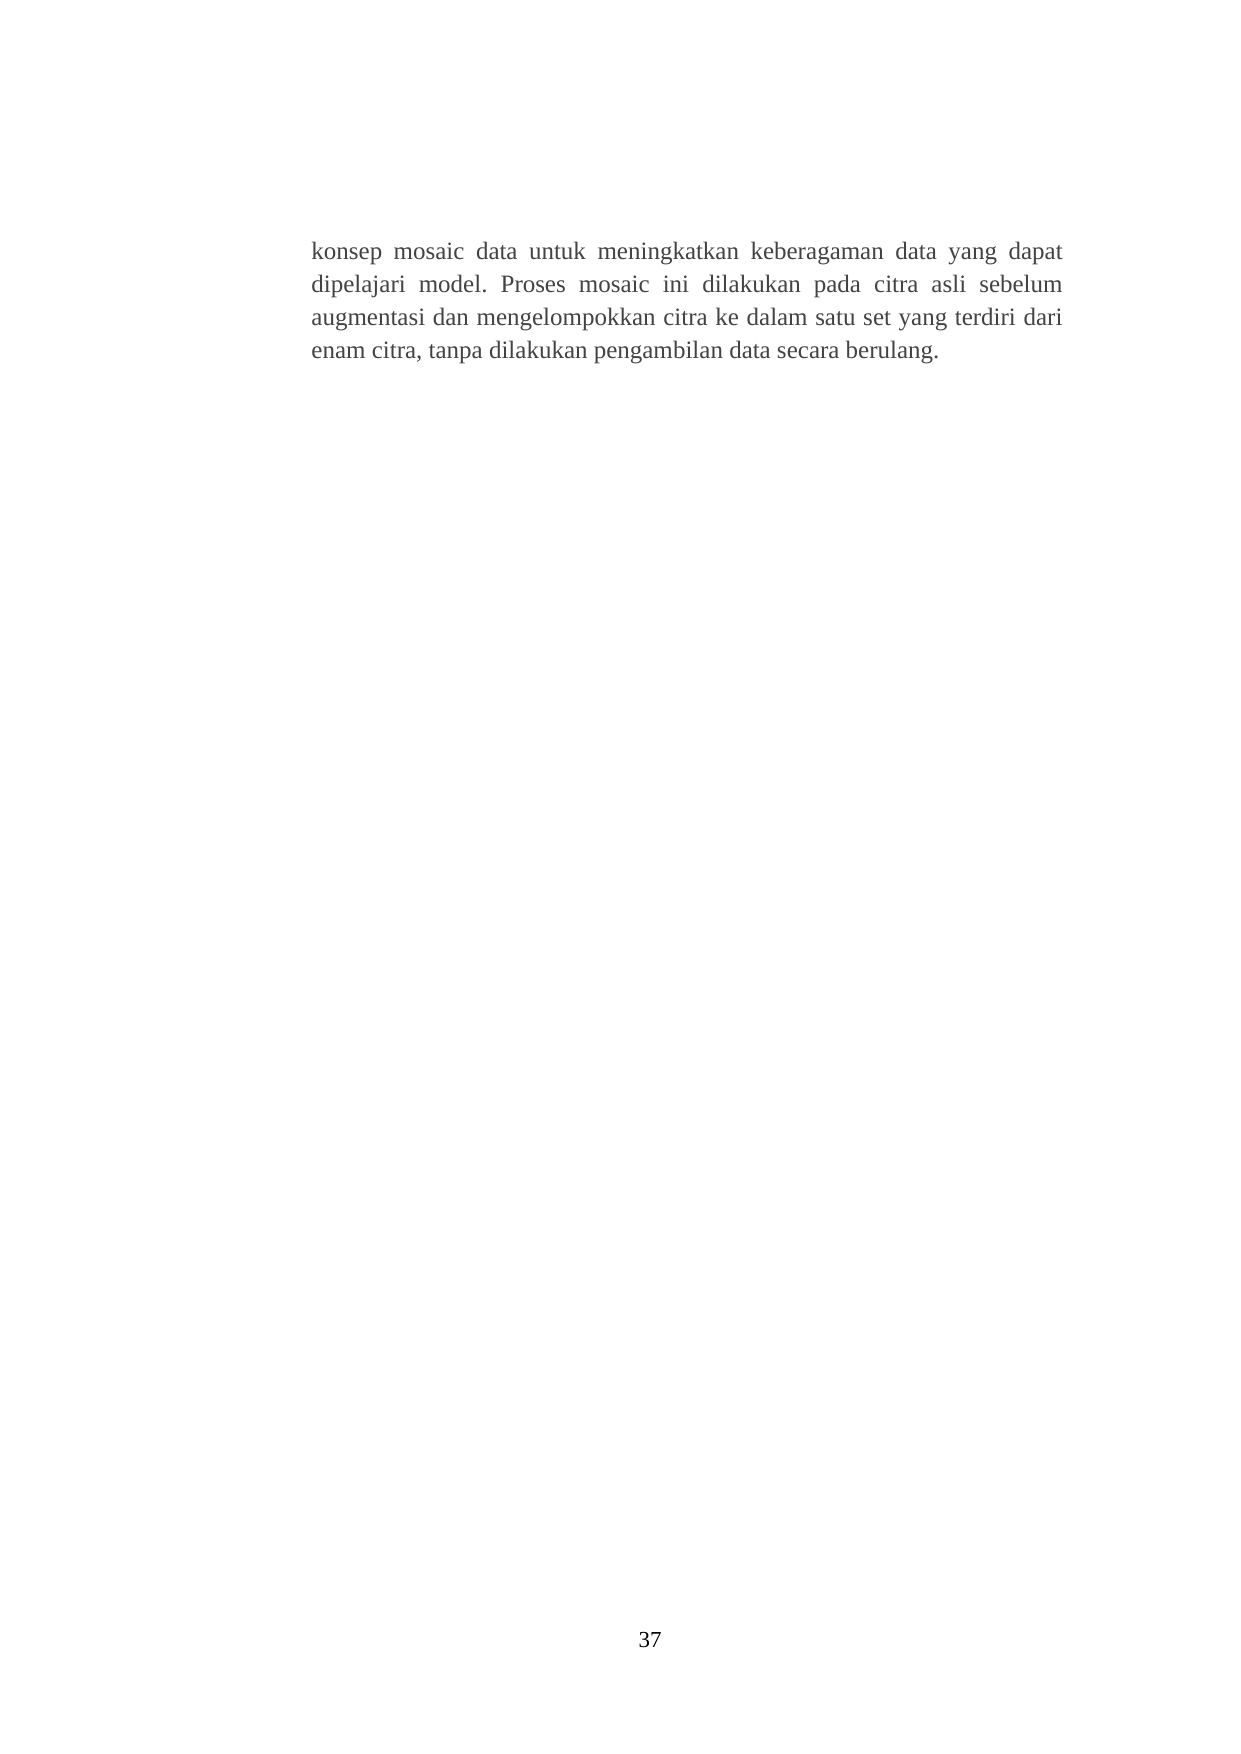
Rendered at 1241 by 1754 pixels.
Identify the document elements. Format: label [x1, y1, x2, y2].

text [311, 236, 1063, 364]
